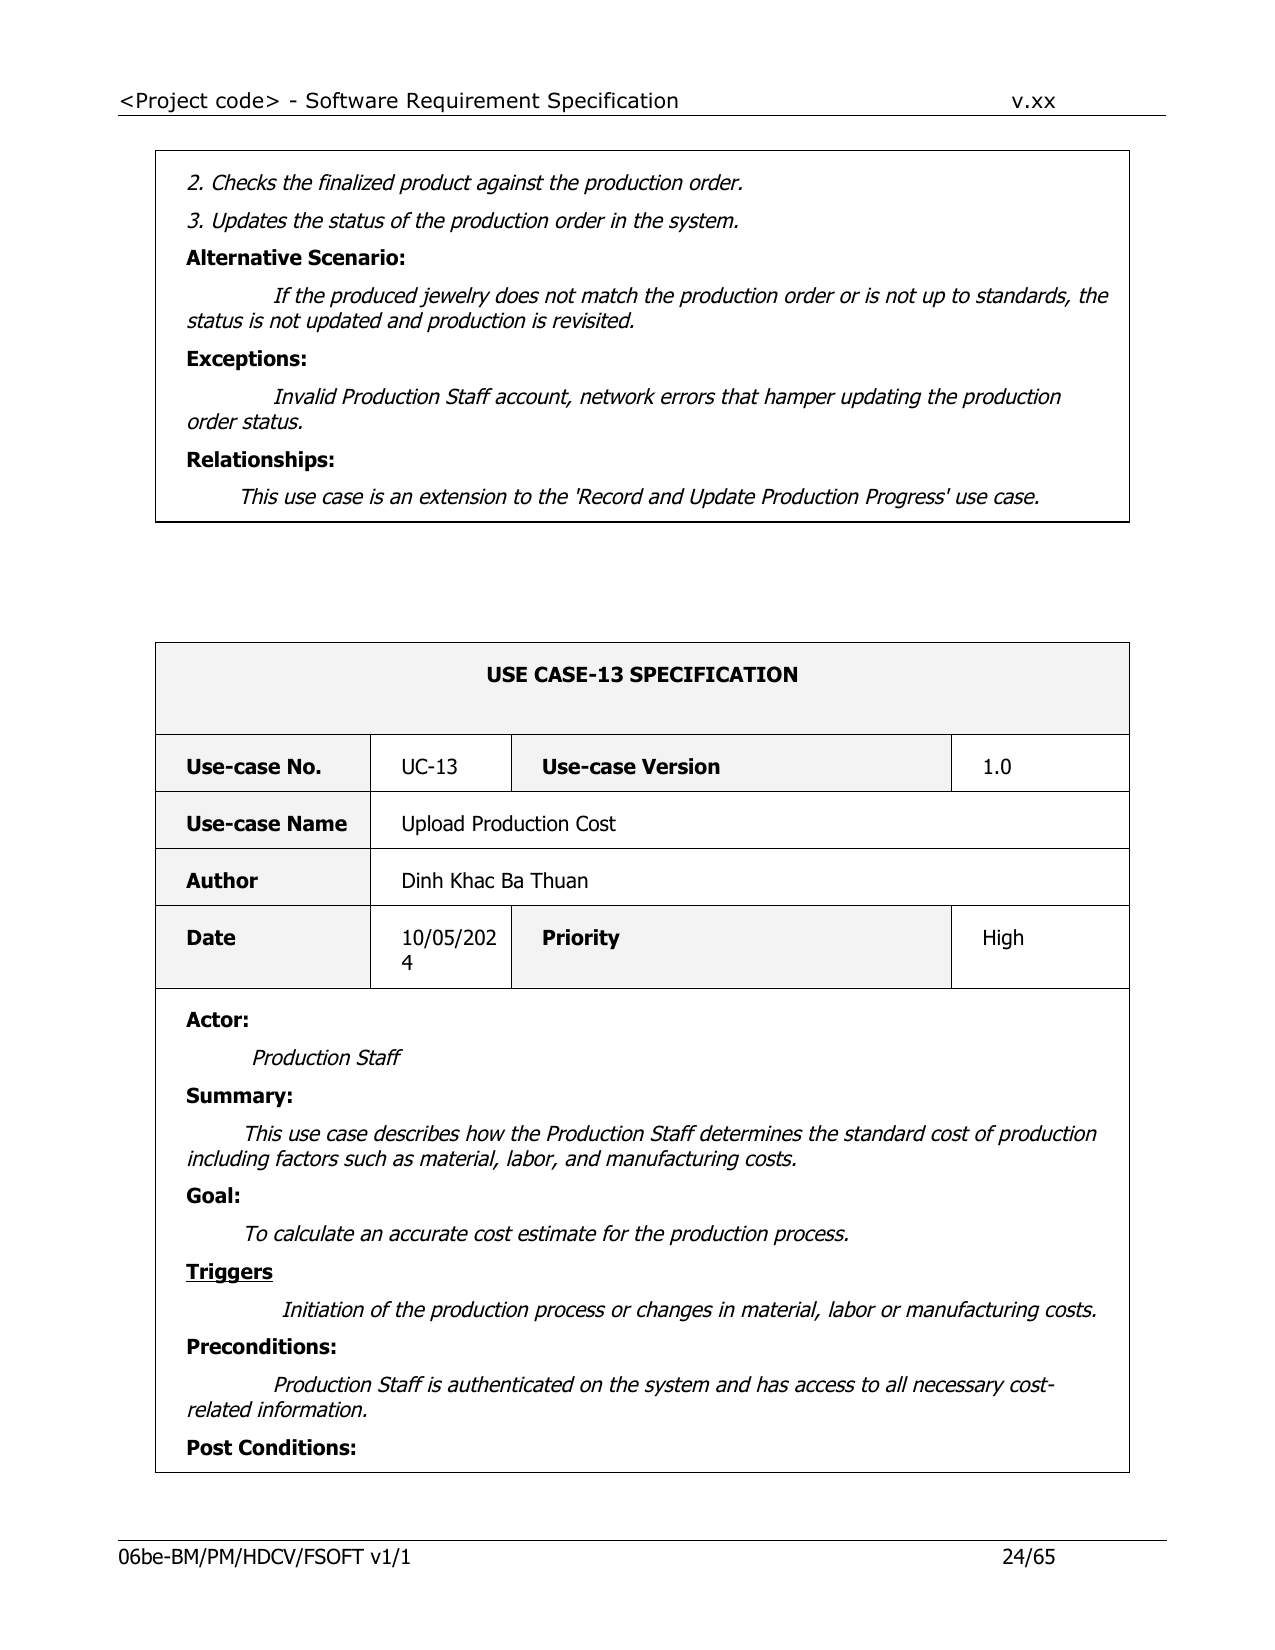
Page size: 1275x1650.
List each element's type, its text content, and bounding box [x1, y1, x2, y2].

table_cell Upload Production Cost [371, 792, 1129, 848]
table_cell 10/05/2024 [371, 906, 511, 987]
table_cell Author [156, 849, 370, 905]
table_cell Dinh Khac Ba Thuan [371, 849, 1129, 905]
table_cell Use-case Version [512, 735, 951, 791]
table_cell UC-13 [371, 735, 511, 791]
table_cell 1.0 [952, 735, 1129, 791]
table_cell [156, 989, 1129, 1472]
table_cell Date [156, 906, 370, 987]
table_header USE CASE-13 SPECIFICATION [156, 643, 1129, 734]
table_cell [156, 151, 1129, 521]
table_cell Use-case No. [156, 735, 370, 791]
table_cell High [952, 906, 1129, 987]
table_cell Use-case Name [156, 792, 370, 848]
table_cell Priority [512, 906, 951, 987]
